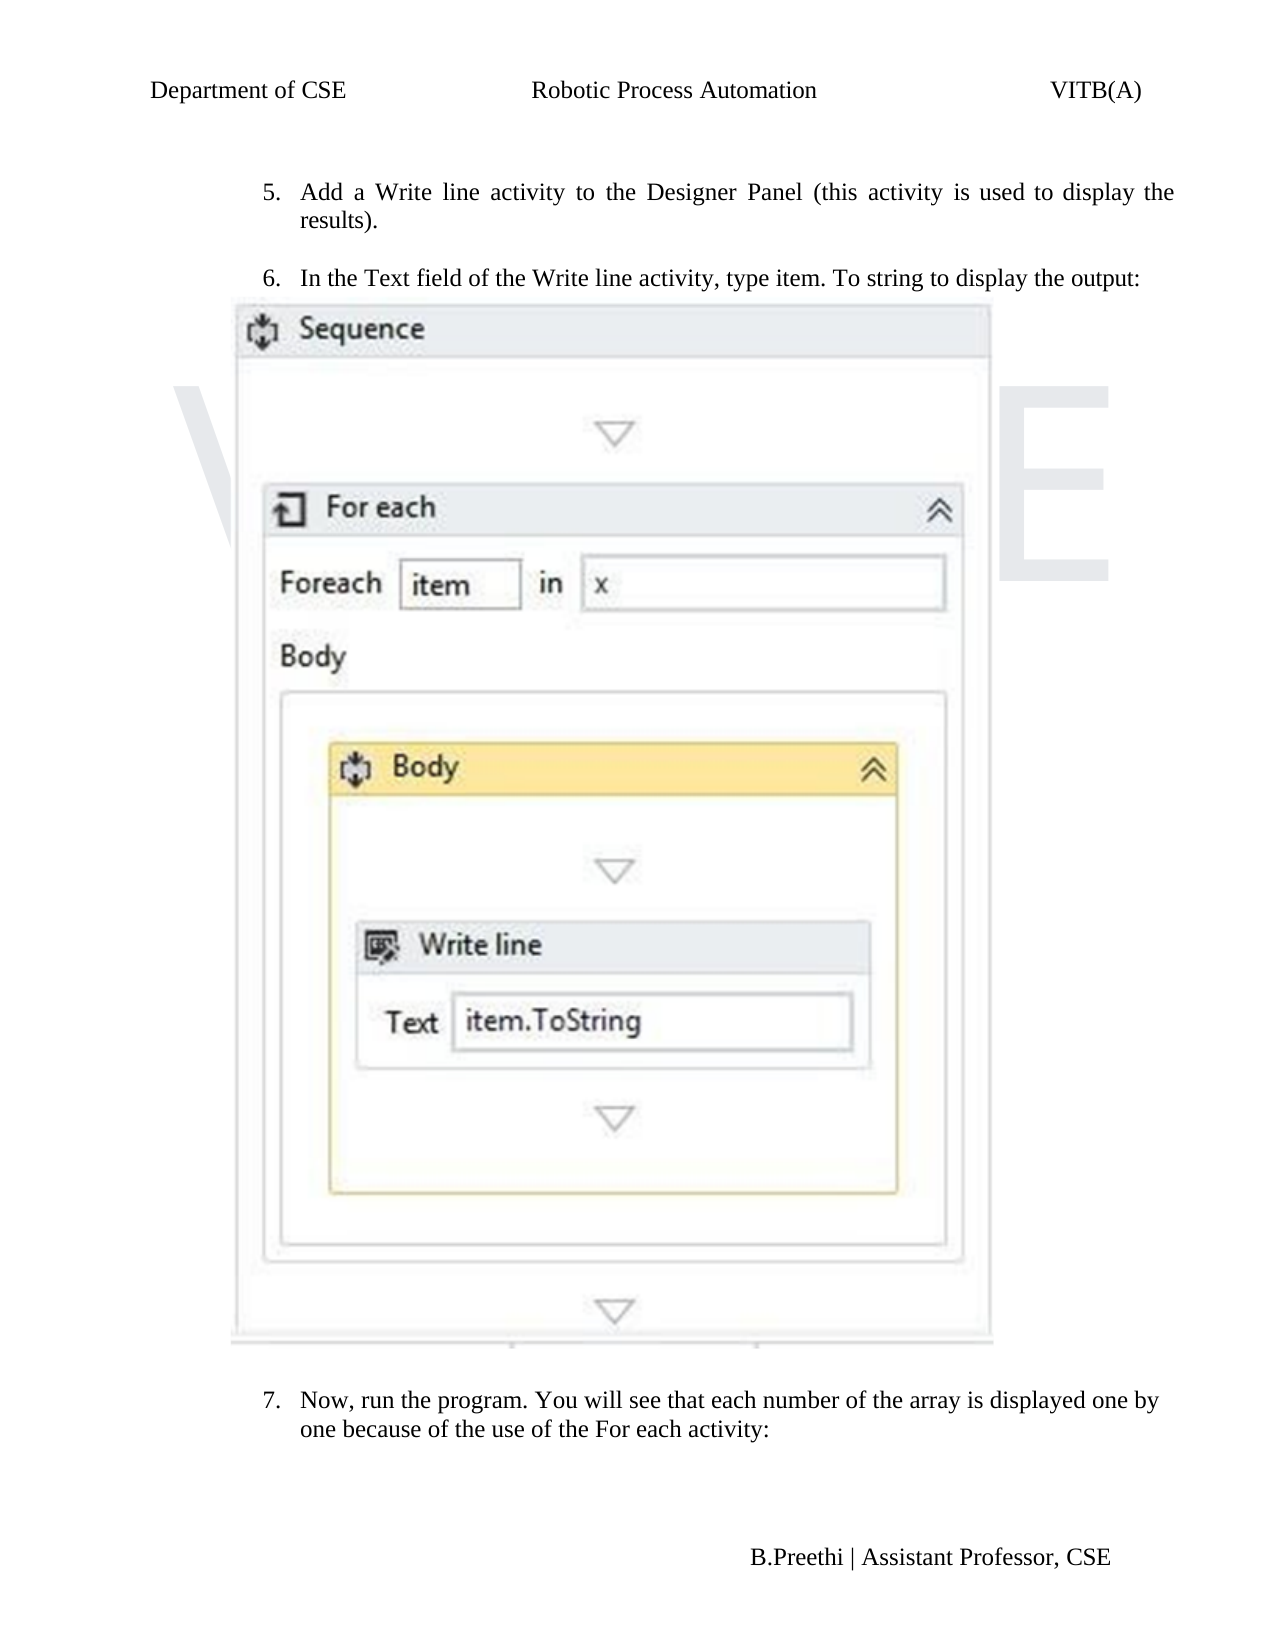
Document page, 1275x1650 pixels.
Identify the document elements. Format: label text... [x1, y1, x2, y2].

list Add a Write line activity to the Designer Panel (this activity is used to display the results). [262, 177, 1181, 234]
list Now, run the program. You will see that each number of the array is displayed one by one because of the use of the For each activity: [262, 1386, 1181, 1443]
list In the Text field of the Write line activity, type item. To string to display the output: [262, 263, 1260, 292]
picture [228, 295, 997, 1352]
